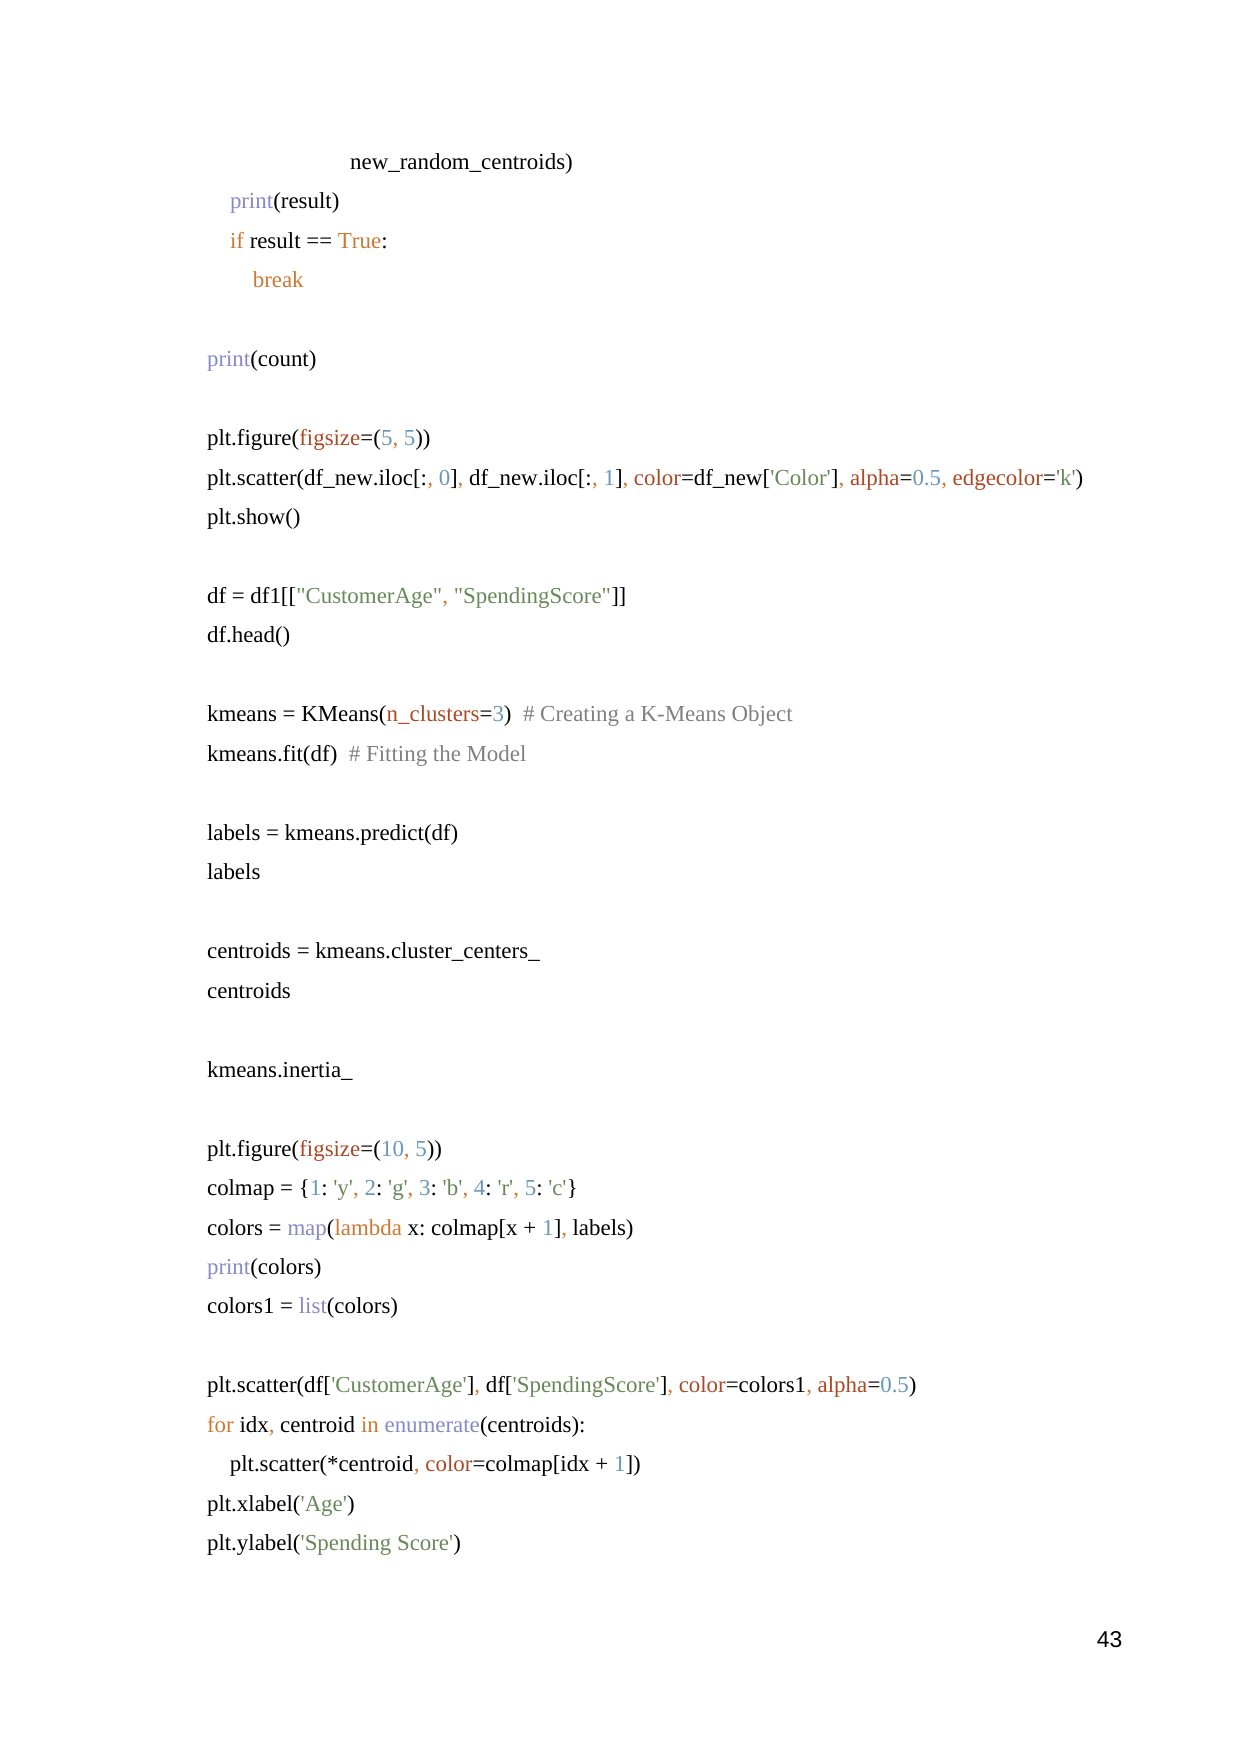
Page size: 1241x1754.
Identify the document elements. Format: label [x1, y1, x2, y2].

text [207, 148, 1122, 1556]
